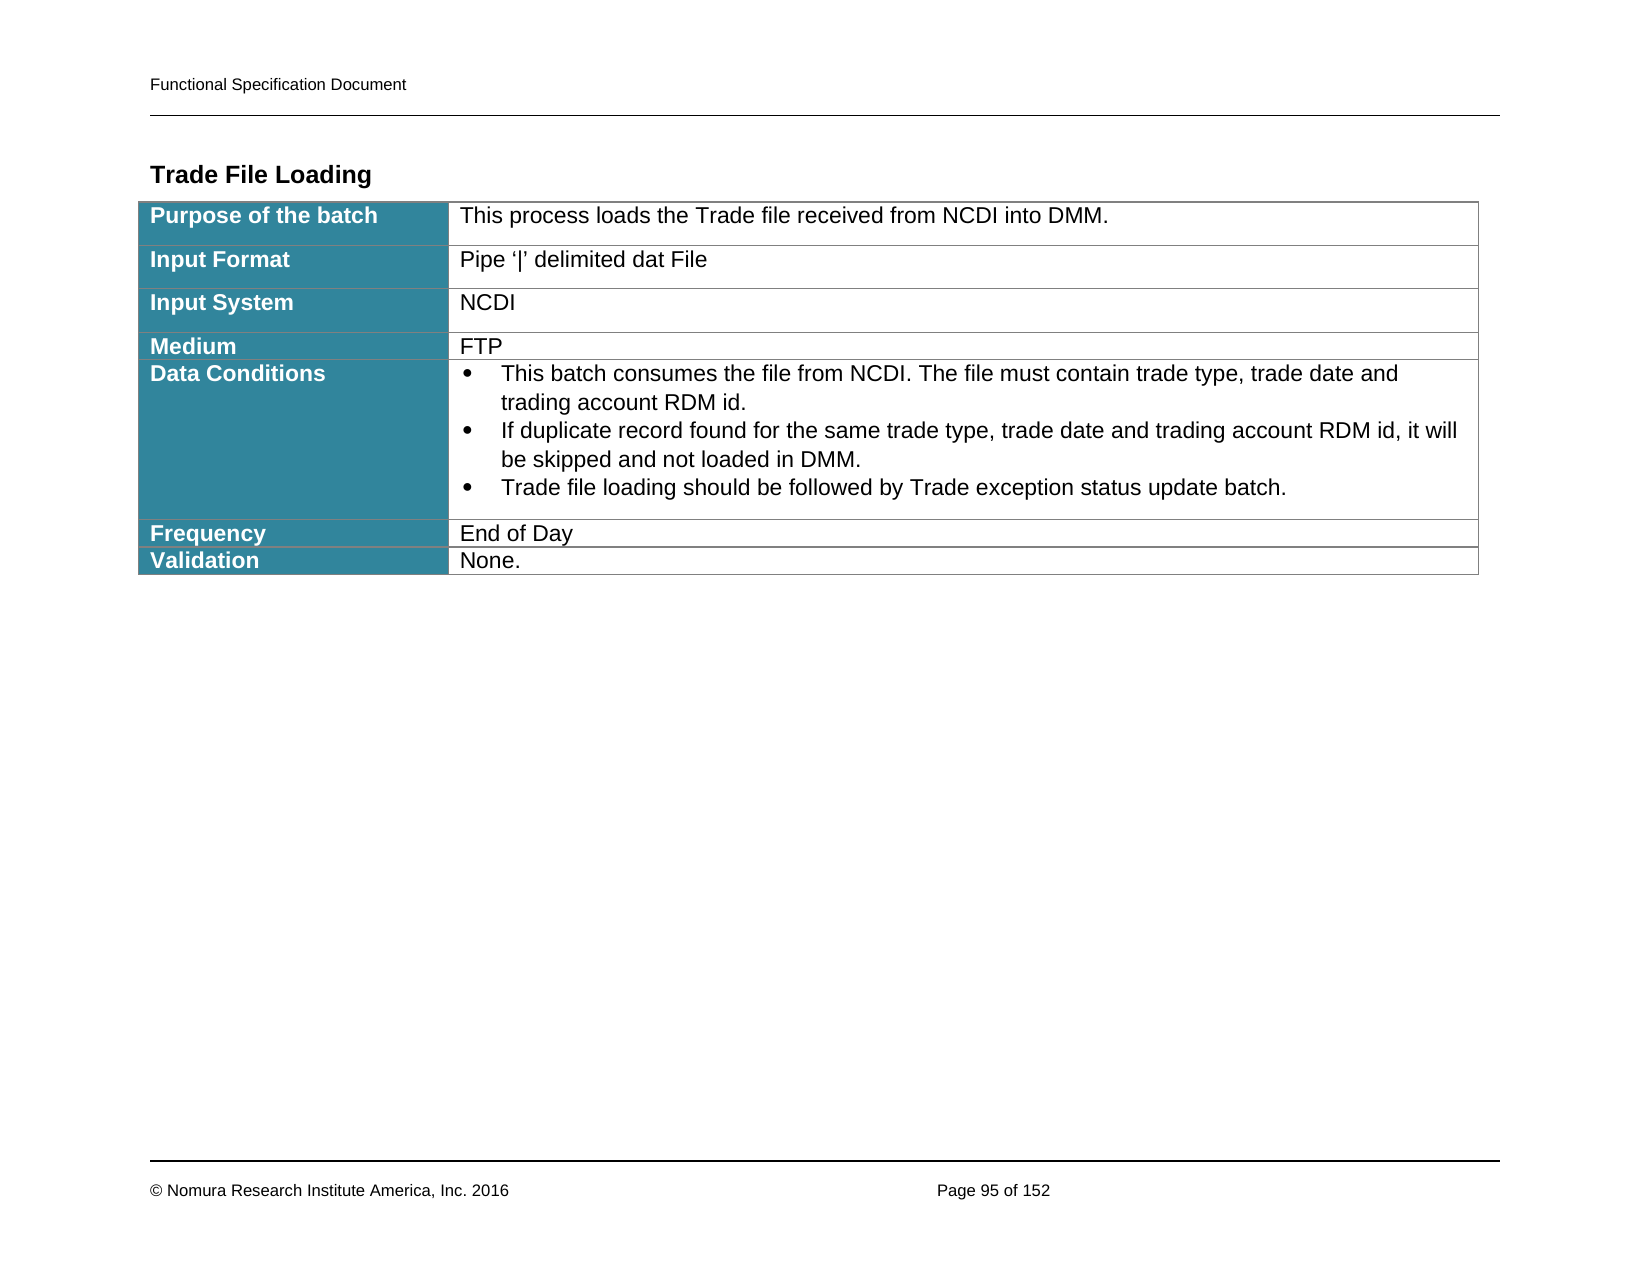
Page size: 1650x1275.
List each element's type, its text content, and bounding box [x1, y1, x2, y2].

table_header This process loads the Trade file received from NCDI into DMM. [449, 203, 1478, 245]
table_cell This batch consumes the file from NCDI. The file must contain trade type, trade date and trading account RDM id. If duplicate record found for the same trade type, trade date and trading account RDM id, it will be skipped and not loaded in DMM. Trade file loading should be followed by Trade exception status update batch. [449, 360, 1478, 519]
subtitle Trade File Loading [150, 160, 1500, 189]
table_cell NCDI [449, 289, 1478, 332]
table_cell Frequency [139, 520, 448, 546]
table_cell None. [449, 548, 1478, 574]
table_header Purpose of the batch [139, 203, 448, 245]
table_cell Input System [139, 289, 448, 332]
table_cell Pipe ‘|’ delimited dat File [449, 246, 1478, 288]
table_cell Input Format [139, 246, 448, 288]
table_cell Validation [139, 548, 448, 574]
table_cell FTP [449, 333, 1478, 359]
table_cell Medium [139, 333, 448, 359]
table_cell End of Day [449, 520, 1478, 546]
table_cell Data Conditions [139, 360, 448, 519]
